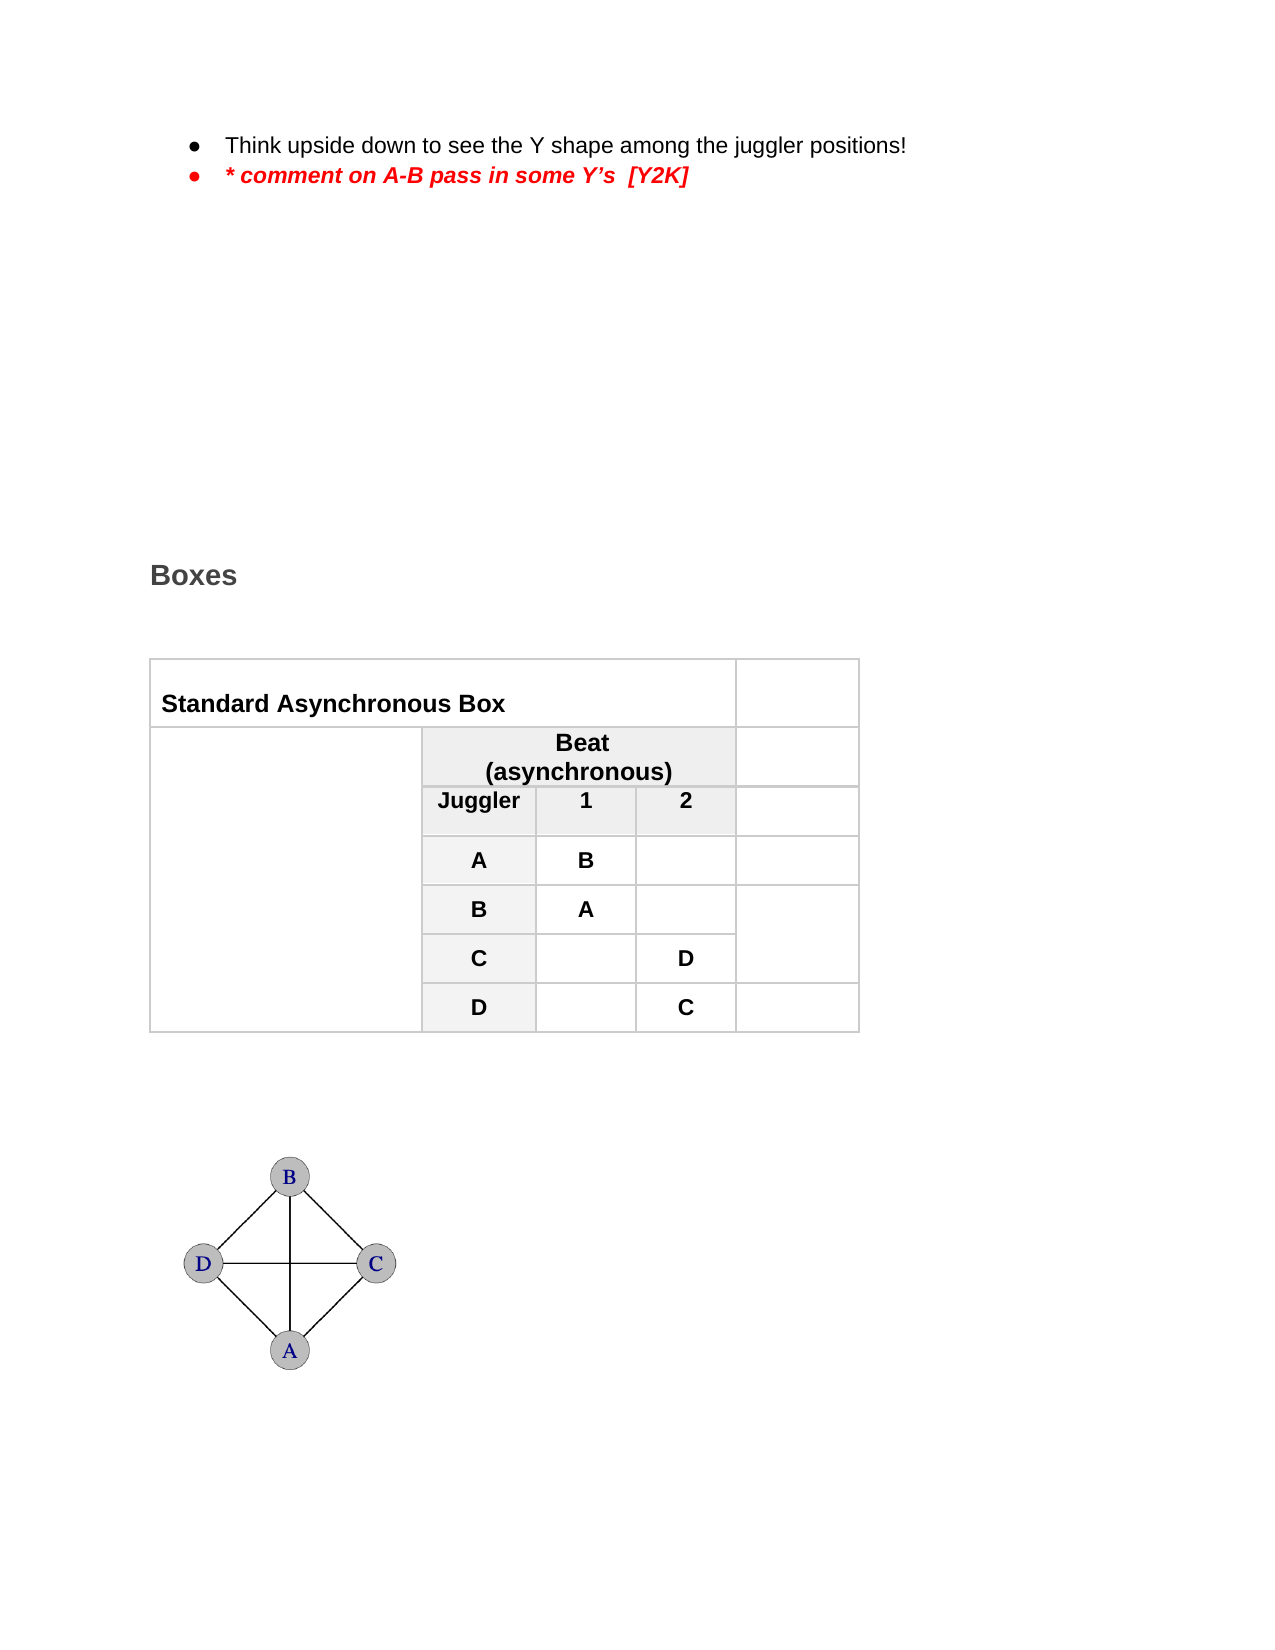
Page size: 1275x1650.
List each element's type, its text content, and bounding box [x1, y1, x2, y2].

table_cell B [423, 886, 535, 933]
list Think upside down to see the Y shape among the juggler positions! [187, 132, 1125, 158]
table_header [737, 660, 858, 726]
table_cell [737, 886, 858, 982]
table_cell D [423, 984, 535, 1031]
table_cell Juggler [423, 788, 535, 834]
table_cell D [637, 935, 735, 982]
picture [164, 1139, 407, 1387]
table_cell C [423, 935, 535, 982]
table_cell [537, 935, 635, 982]
table_header Standard Asynchronous Box [151, 660, 735, 726]
table_cell [637, 886, 735, 933]
table_cell A [537, 886, 635, 933]
table_cell [151, 728, 421, 1031]
subtitle Boxes [150, 558, 1125, 591]
list * comment on A-B pass in some Y’s [Y2K] [187, 162, 1125, 188]
table_cell [737, 788, 858, 834]
table_cell Beat (asynchronous) [423, 728, 735, 785]
table_cell [737, 984, 858, 1031]
table_cell 2 [637, 788, 735, 834]
table_cell C [637, 984, 735, 1031]
table_cell [537, 984, 635, 1031]
table_cell [637, 837, 735, 883]
table_cell A [423, 837, 535, 883]
table_cell 1 [537, 788, 635, 834]
table_cell [737, 728, 858, 785]
table_cell [737, 837, 858, 883]
table_cell B [537, 837, 635, 883]
